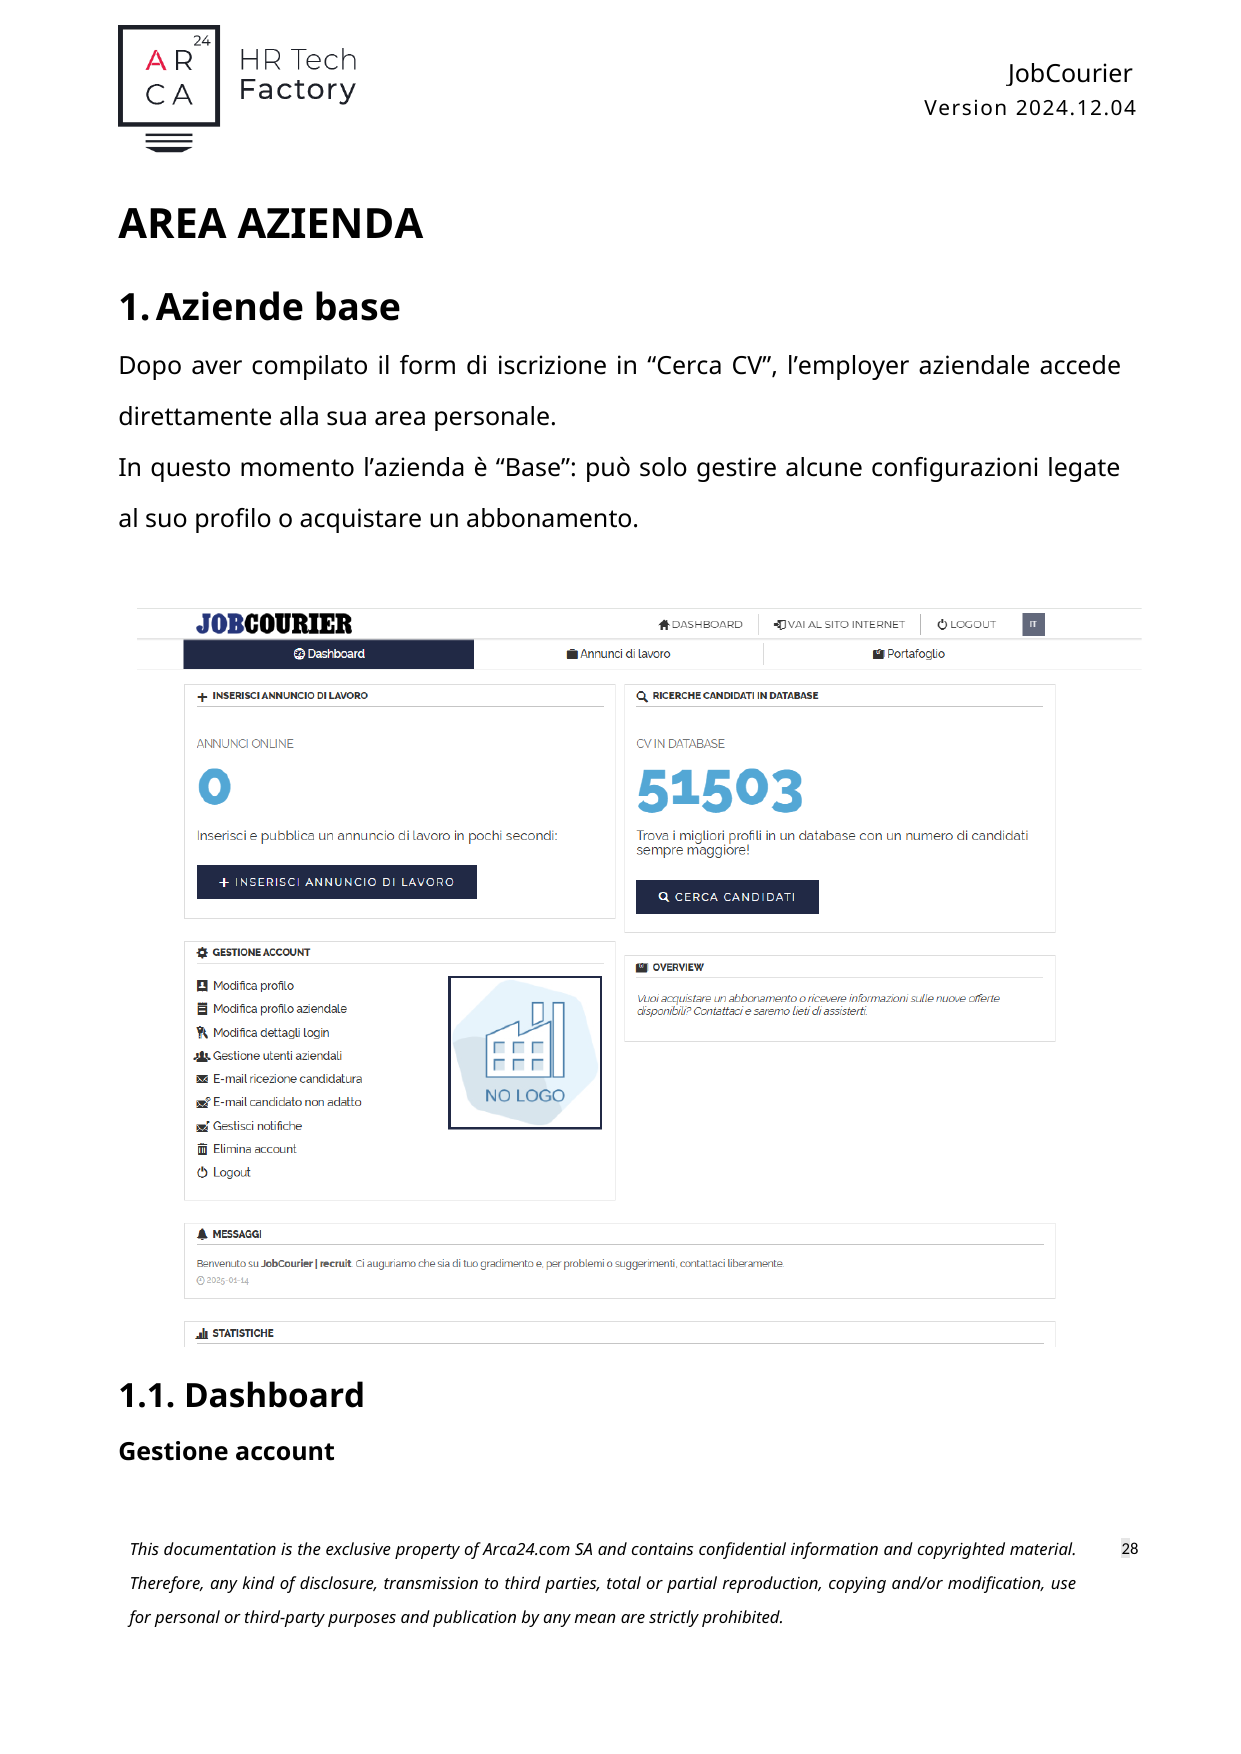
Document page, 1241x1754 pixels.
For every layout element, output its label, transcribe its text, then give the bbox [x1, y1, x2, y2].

subtitle 1.1. Dashboard [118, 1372, 1122, 1417]
text In questo momento l’azienda è “Base”: può solo gestire alcune configurazioni legate al suo profilo o acquistare un abbonamento. [118, 450, 1122, 535]
picture [112, 22, 360, 155]
text Gestione account [118, 1433, 1122, 1467]
subtitle Aziende base [118, 280, 1122, 331]
text Dopo aver compilato il form di iscrizione in “Cerca CV”, l’employer aziendale accede direttamente alla sua area personale. [118, 348, 1122, 433]
subtitle AREA AZIENDA [118, 194, 1122, 251]
